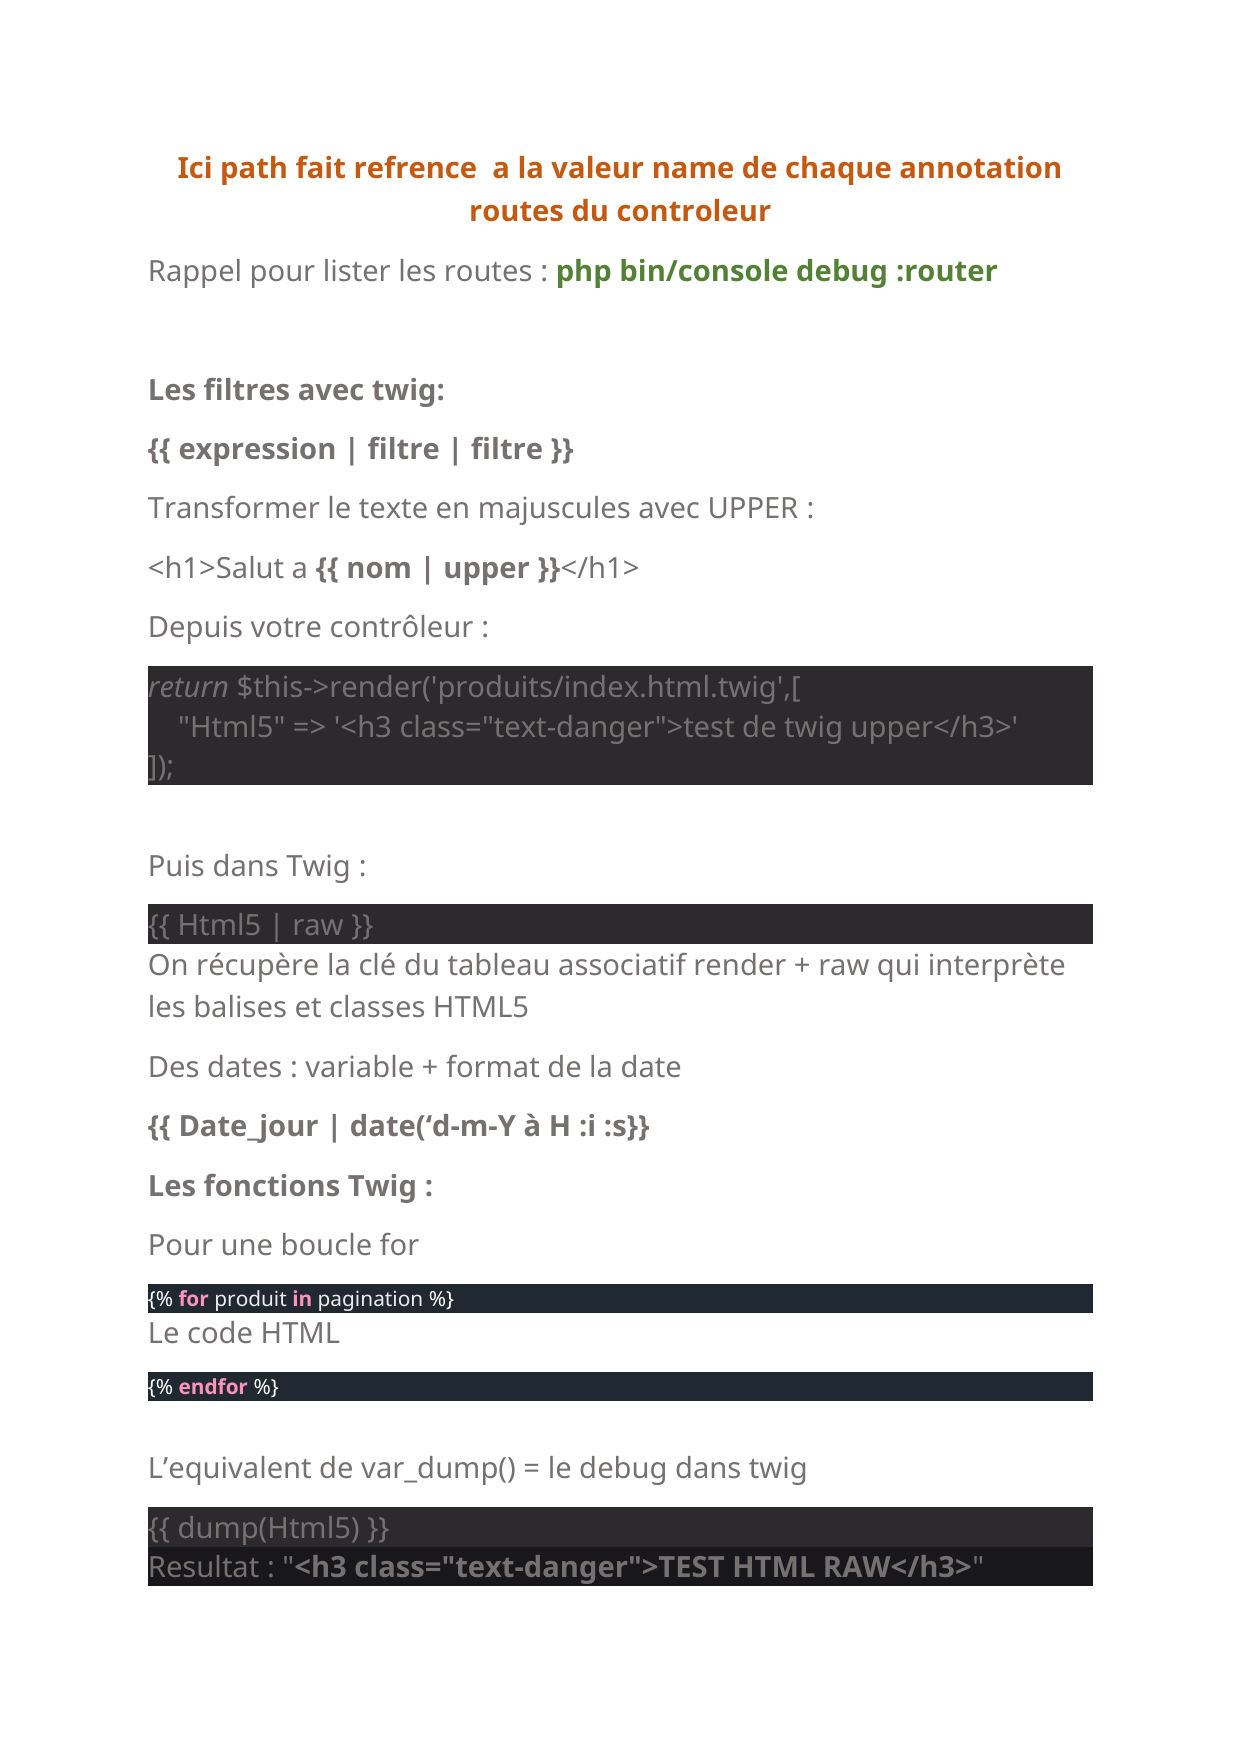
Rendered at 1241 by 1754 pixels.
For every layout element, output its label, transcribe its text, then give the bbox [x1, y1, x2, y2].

text <h1>Salut a {{ nom | upper }}</h1> [148, 547, 1093, 587]
text {{ Html5 | raw }} [148, 904, 1093, 944]
text Les fonctions Twig : [148, 1165, 1093, 1205]
text Transformer le texte en majuscules avec UPPER : [148, 488, 1093, 527]
text Des dates : variable + format de la date [148, 1046, 1093, 1086]
text return $this->render('produits/index.html.twig',[ "Html5" => '<h3 class="text-danger">test de twig upper</h3>' ]); [148, 666, 1093, 785]
text Rappel pour lister les routes : php bin/console debug :router [148, 250, 1093, 289]
text Pour une boucle for [148, 1225, 1093, 1264]
text {{ dump(Html5) }} [148, 1507, 1093, 1547]
text {% endfor %} [148, 1372, 1093, 1401]
text {% for produit in pagination %} [148, 1284, 1093, 1313]
text Le code HTML [148, 1313, 1093, 1352]
text On récupère la clé du tableau associatif render + raw qui interprète les balises et classes HTML5 [148, 944, 1093, 1026]
text Puis dans Twig : [148, 845, 1093, 884]
text {{ expression | filtre | filtre }} [148, 428, 1093, 468]
text Resultat : "<h3 class="text-danger">TEST HTML RAW</h3>" [148, 1547, 1093, 1586]
text {{ Date_jour | date(‘d-m-Y à H :i :s}} [148, 1106, 1093, 1145]
text Depuis votre contrôleur : [148, 607, 1093, 646]
text Ici path fait refrence a la valeur name de chaque annotation routes du controleur [148, 148, 1093, 230]
text L’equivalent de var_dump() = le debug dans twig [148, 1447, 1093, 1487]
text Les filtres avec twig: [148, 369, 1093, 408]
